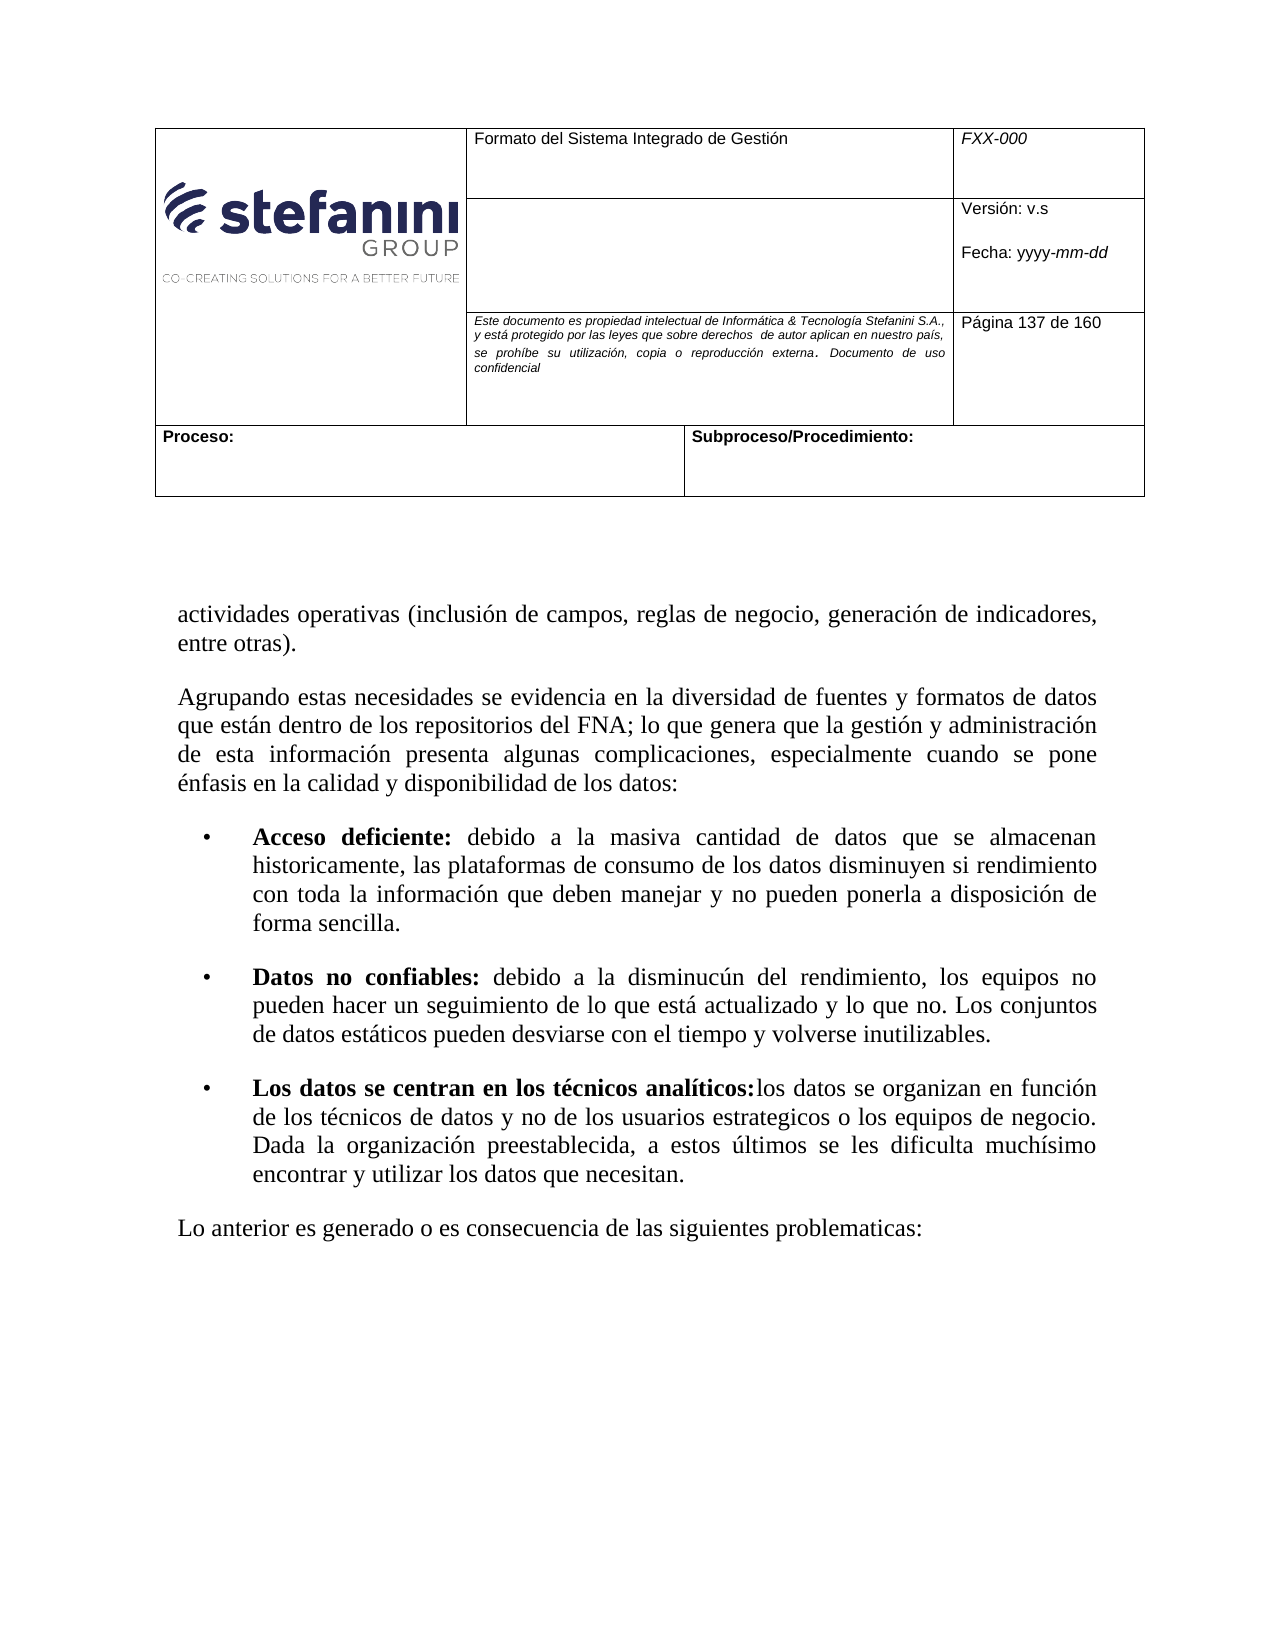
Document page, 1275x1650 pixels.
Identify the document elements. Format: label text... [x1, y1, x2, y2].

list Datos no confiables: debido a la disminucún del rendimiento, los equipos no pueden hacer un seguimiento de lo que está actualizado y lo que no. Los conjuntos de datos estáticos pueden desviarse con el tiempo y volverse inutilizables. [202, 962, 1098, 1048]
text Lo anterior es generado o es consecuencia de las siguientes problematicas: [177, 1213, 1098, 1242]
text • Aunque se tienen desarrollos in house y el FNA es dueño de estos procesos, se presentan algunas necesidades en torno al ciclo de vida de los datos donde se ve la obligación de recurrir a los proveedores. Anterior, genera una alta dependencia para el desarrollo de actividades operativas (inclusión de campos, reglas de negocio, generación de indicadores, entre otras). [177, 599, 1098, 657]
text Agrupando estas necesidades se evidencia en la diversidad de fuentes y formatos de datos que están dentro de los repositorios del FNA; lo que genera que la gestión y administración de esta información presenta algunas complicaciones, especialmente cuando se pone énfasis en la calidad y disponibilidad de los datos: [177, 682, 1098, 797]
picture [162, 182, 460, 286]
list Acceso deficiente: debido a la masiva cantidad de datos que se almacenan historicamente, las plataformas de consumo de los datos disminuyen si rendimiento con toda la información que deben manejar y no pueden ponerla a disposición de forma sencilla. [202, 822, 1098, 937]
list Los datos se centran en los técnicos analíticos:los datos se organizan en función de los técnicos de datos y no de los usuarios estrategicos o los equipos de negocio. Dada la organización preestablecida, a estos últimos se les dificulta muchísimo encontrar y utilizar los datos que necesitan. [202, 1073, 1098, 1188]
